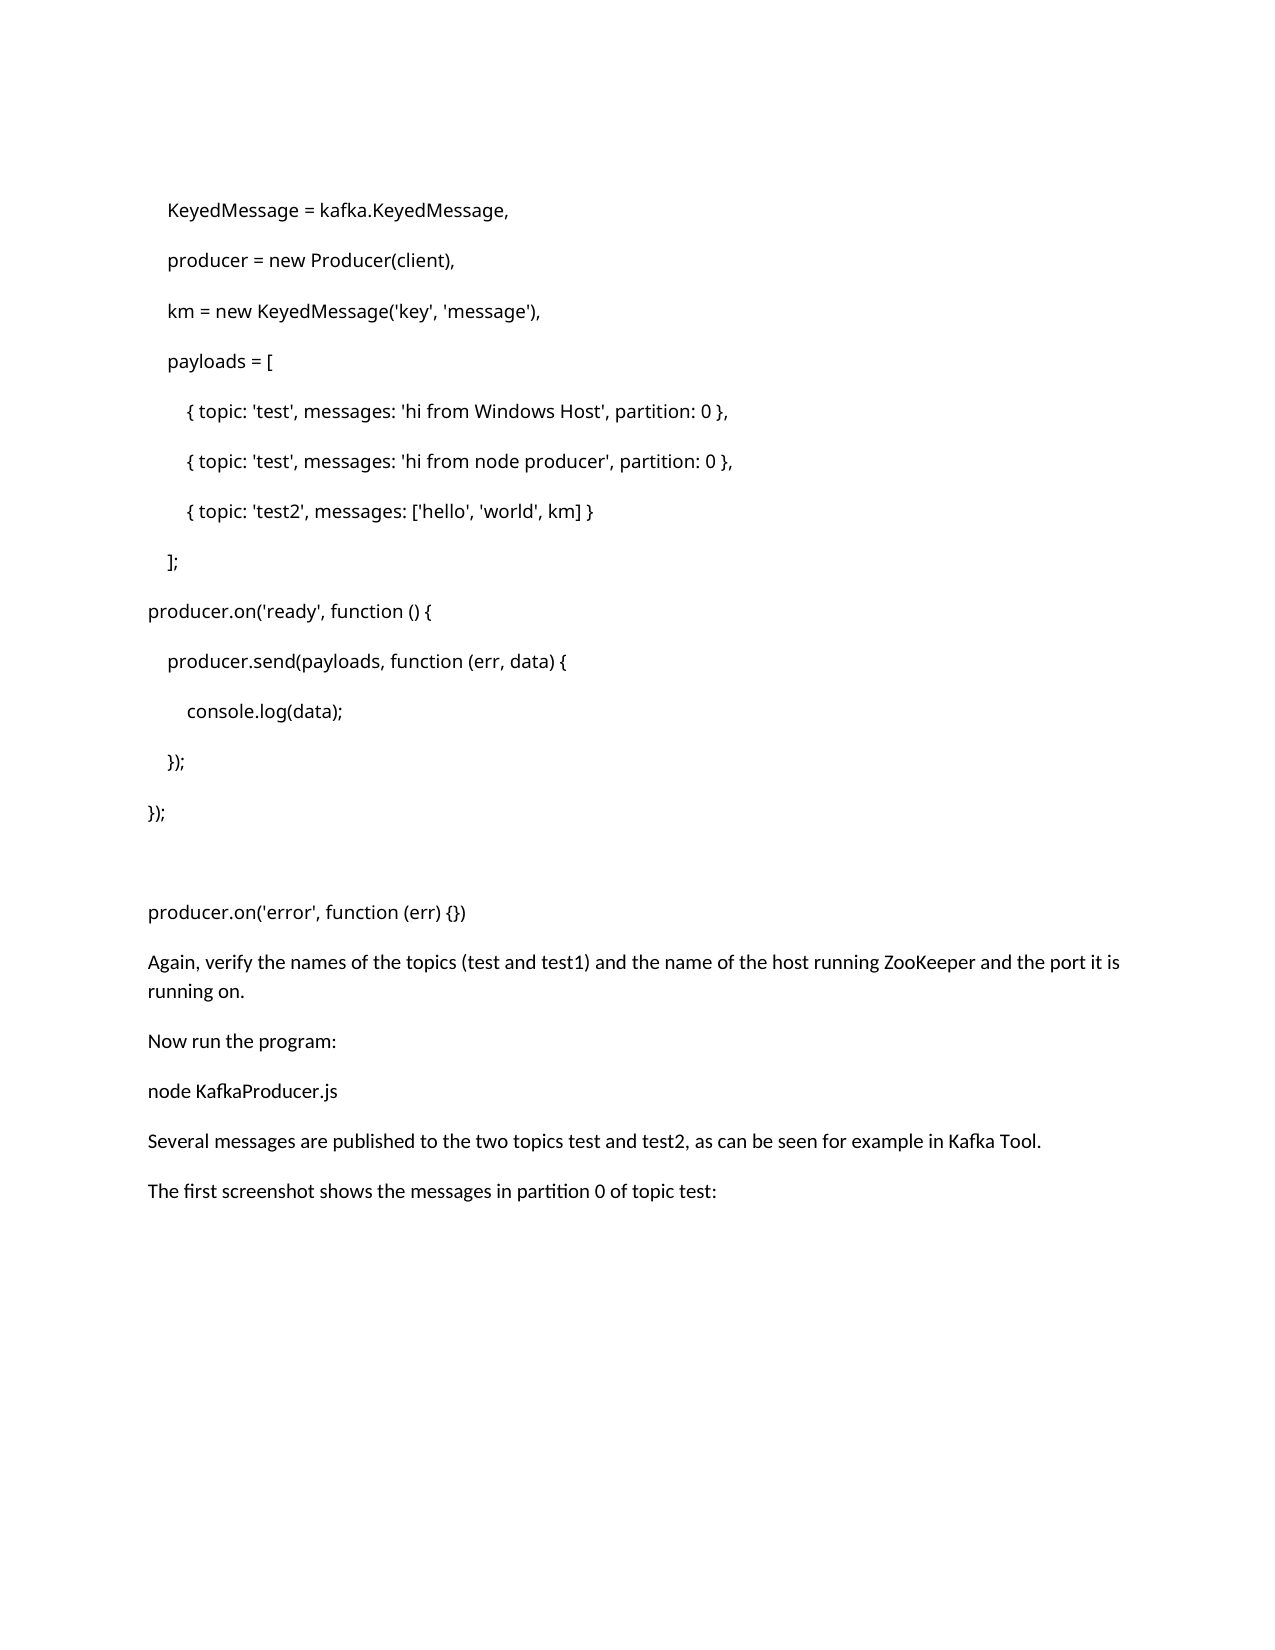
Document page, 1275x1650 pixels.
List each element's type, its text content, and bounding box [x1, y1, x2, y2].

text Several messages are published to the two topics test and test2, as can be seen for example in Kafka Tool. [148, 1128, 1127, 1154]
text producer.send(payloads, function (err, data) { [148, 649, 1127, 674]
text ]; [148, 548, 1127, 574]
text console.log(data); [148, 699, 1127, 724]
text { topic: 'test', messages: 'hi from node producer', partition: 0 }, [148, 448, 1127, 474]
text { topic: 'test2', messages: ['hello', 'world', km] } [148, 498, 1127, 524]
text { topic: 'test', messages: 'hi from Windows Host', partition: 0 }, [148, 398, 1127, 424]
text producer.on('error', function (err) {}) [148, 899, 1127, 924]
text KeyedMessage = kafka.KeyedMessage, [148, 198, 1127, 223]
text }); [148, 799, 1127, 824]
text The first screenshot shows the messages in partition 0 of topic test: [148, 1178, 1127, 1204]
text km = new KeyedMessage('key', 'message'), [148, 298, 1127, 323]
text Again, verify the names of the topics (test and test1) and the name of the host running ZooKeeper and the port it is running on. [148, 949, 1127, 1004]
text Now run the program: [148, 1028, 1127, 1054]
text producer = new Producer(client), [148, 248, 1127, 273]
text producer.on('ready', function () { [148, 598, 1127, 624]
text payloads = [ [148, 348, 1127, 373]
text }); [148, 749, 1127, 774]
text node KafkaProducer.js [148, 1078, 1127, 1104]
